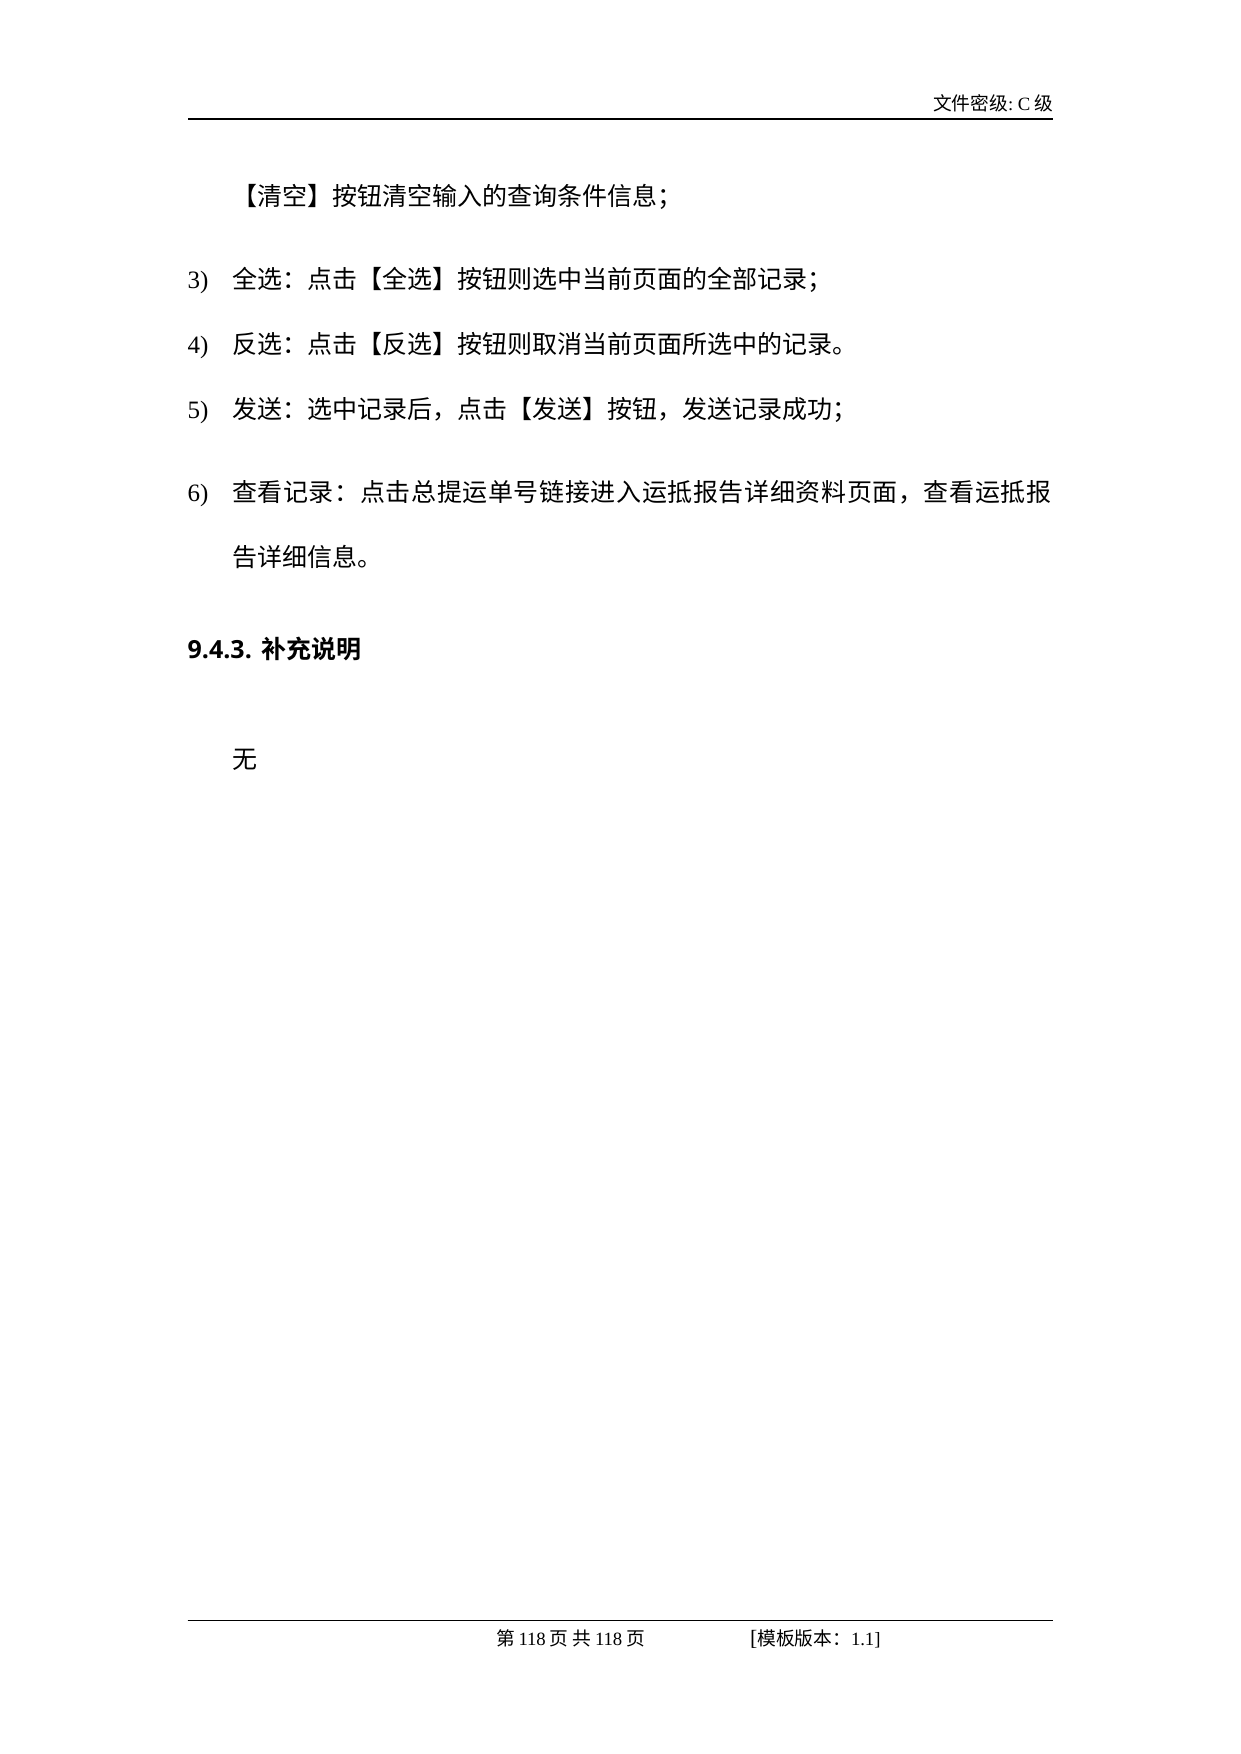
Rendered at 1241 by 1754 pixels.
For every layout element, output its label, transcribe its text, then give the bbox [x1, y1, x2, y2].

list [187, 162, 1053, 227]
list 发送：选中记录后，点击【发送】按钮，发送记录成功； [187, 375, 1053, 440]
list 反选：点击【反选】按钮则取消当前页面所选中的记录。 [187, 310, 1053, 375]
list 查看记录：点击总提运单号链接进入运抵报告详细资料页面，查看运抵报告详细信息。 [187, 458, 1053, 588]
text 无 [232, 726, 1053, 791]
subtitle 补充说明 [187, 615, 1053, 680]
list 全选：点击【全选】按钮则选中当前页面的全部记录； [187, 245, 1053, 310]
